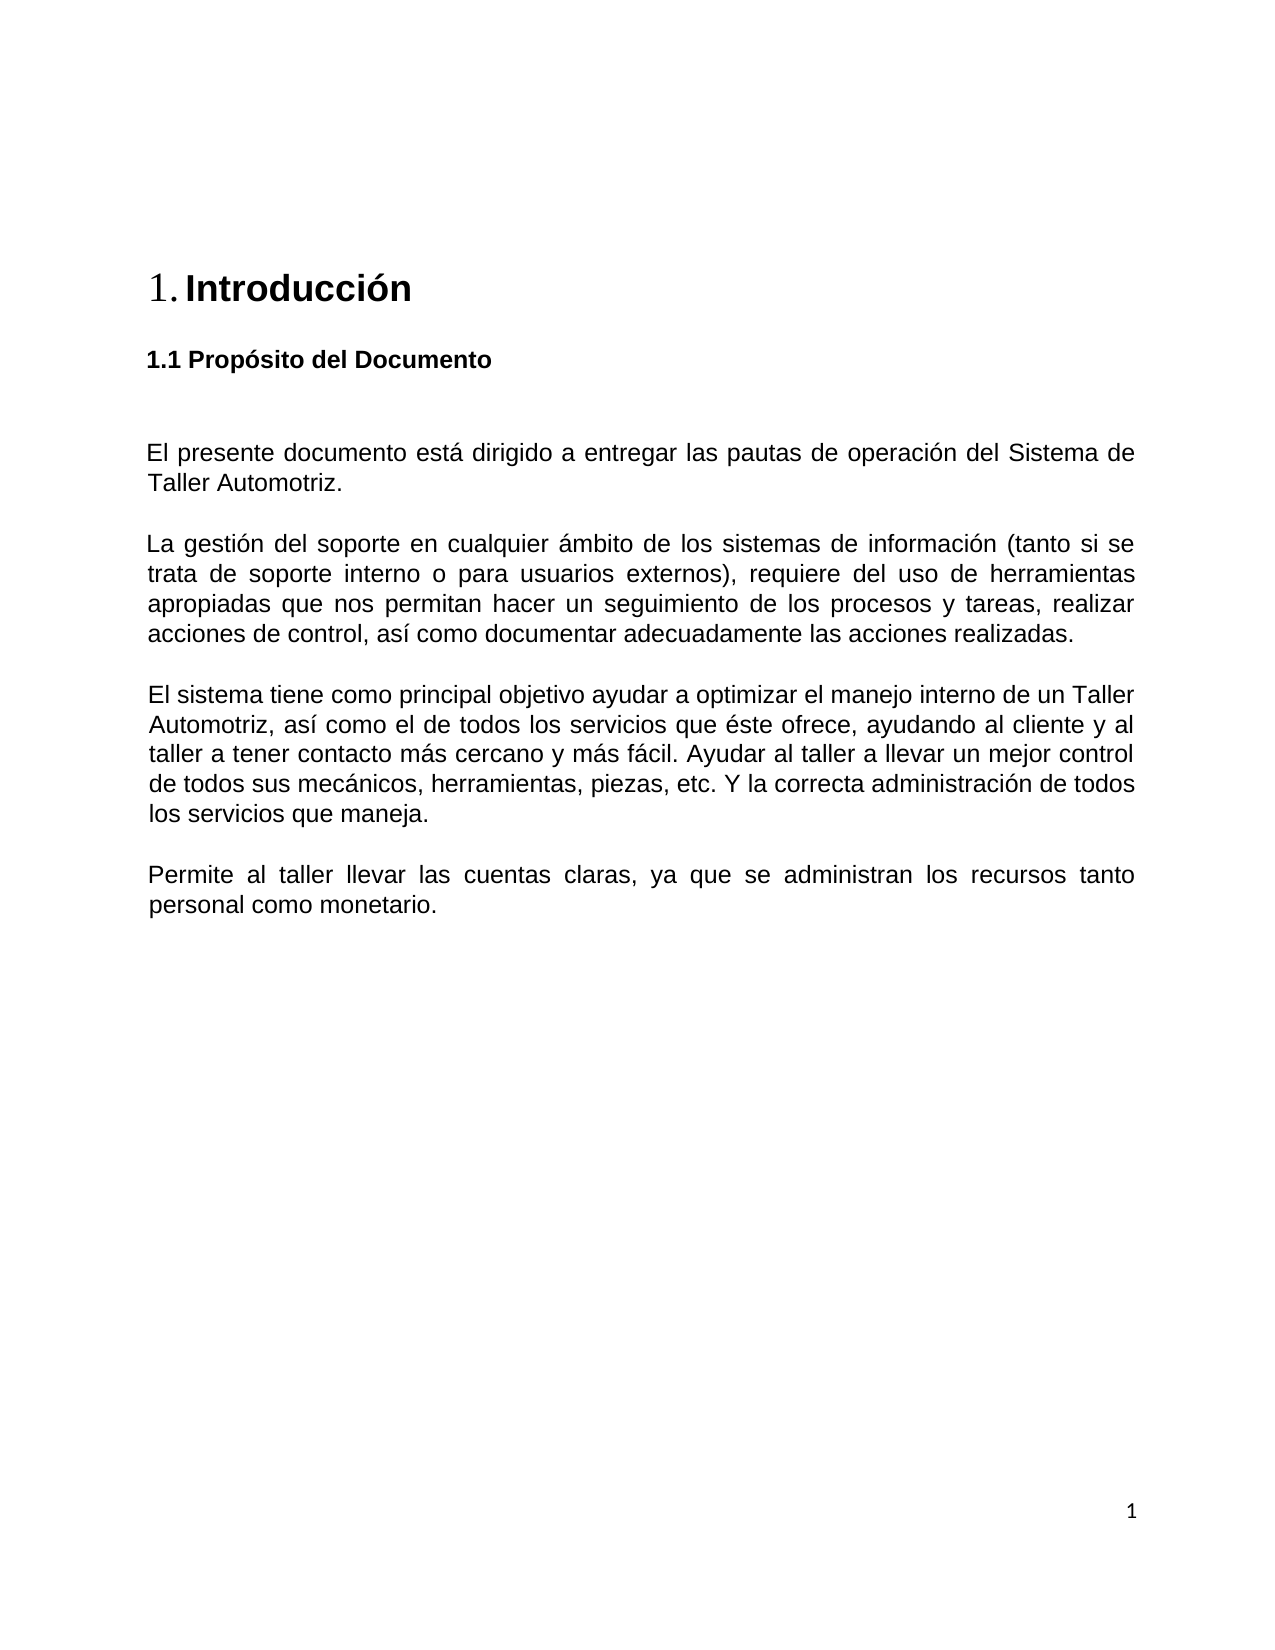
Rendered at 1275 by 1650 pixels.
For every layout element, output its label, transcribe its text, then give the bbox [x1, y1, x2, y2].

text El sistema tiene como principal objetivo ayudar a optimizar el manejo interno de un Taller Automotriz, así como el de todos los servicios que éste ofrece, ayudando al cliente y al taller a tener contacto más cercano y más fácil. Ayudar al taller a llevar un mejor control de todos sus mecánicos, herramientas, piezas, etc. Y la correcta administración de todos los servicios que maneja. [148, 680, 1137, 828]
text Permite al taller llevar las cuentas claras, ya que se administran los recursos tanto personal como monetario. [148, 860, 1137, 919]
text La gestión del soporte en cualquier ámbito de los sistemas de información (tanto si se trata de soporte interno o para usuarios externos), requiere del uso de herramientas apropiadas que nos permitan hacer un seguimiento de los procesos y tareas, realizar acciones de control, así como documentar adecuadamente las acciones realizadas. [146, 529, 1137, 648]
subtitle Introducción [148, 263, 1137, 311]
text El presente documento está dirigido a entregar las pautas de operación del Sistema de Taller Automotriz. [146, 438, 1137, 496]
subtitle Propósito del Documento [146, 345, 1137, 373]
